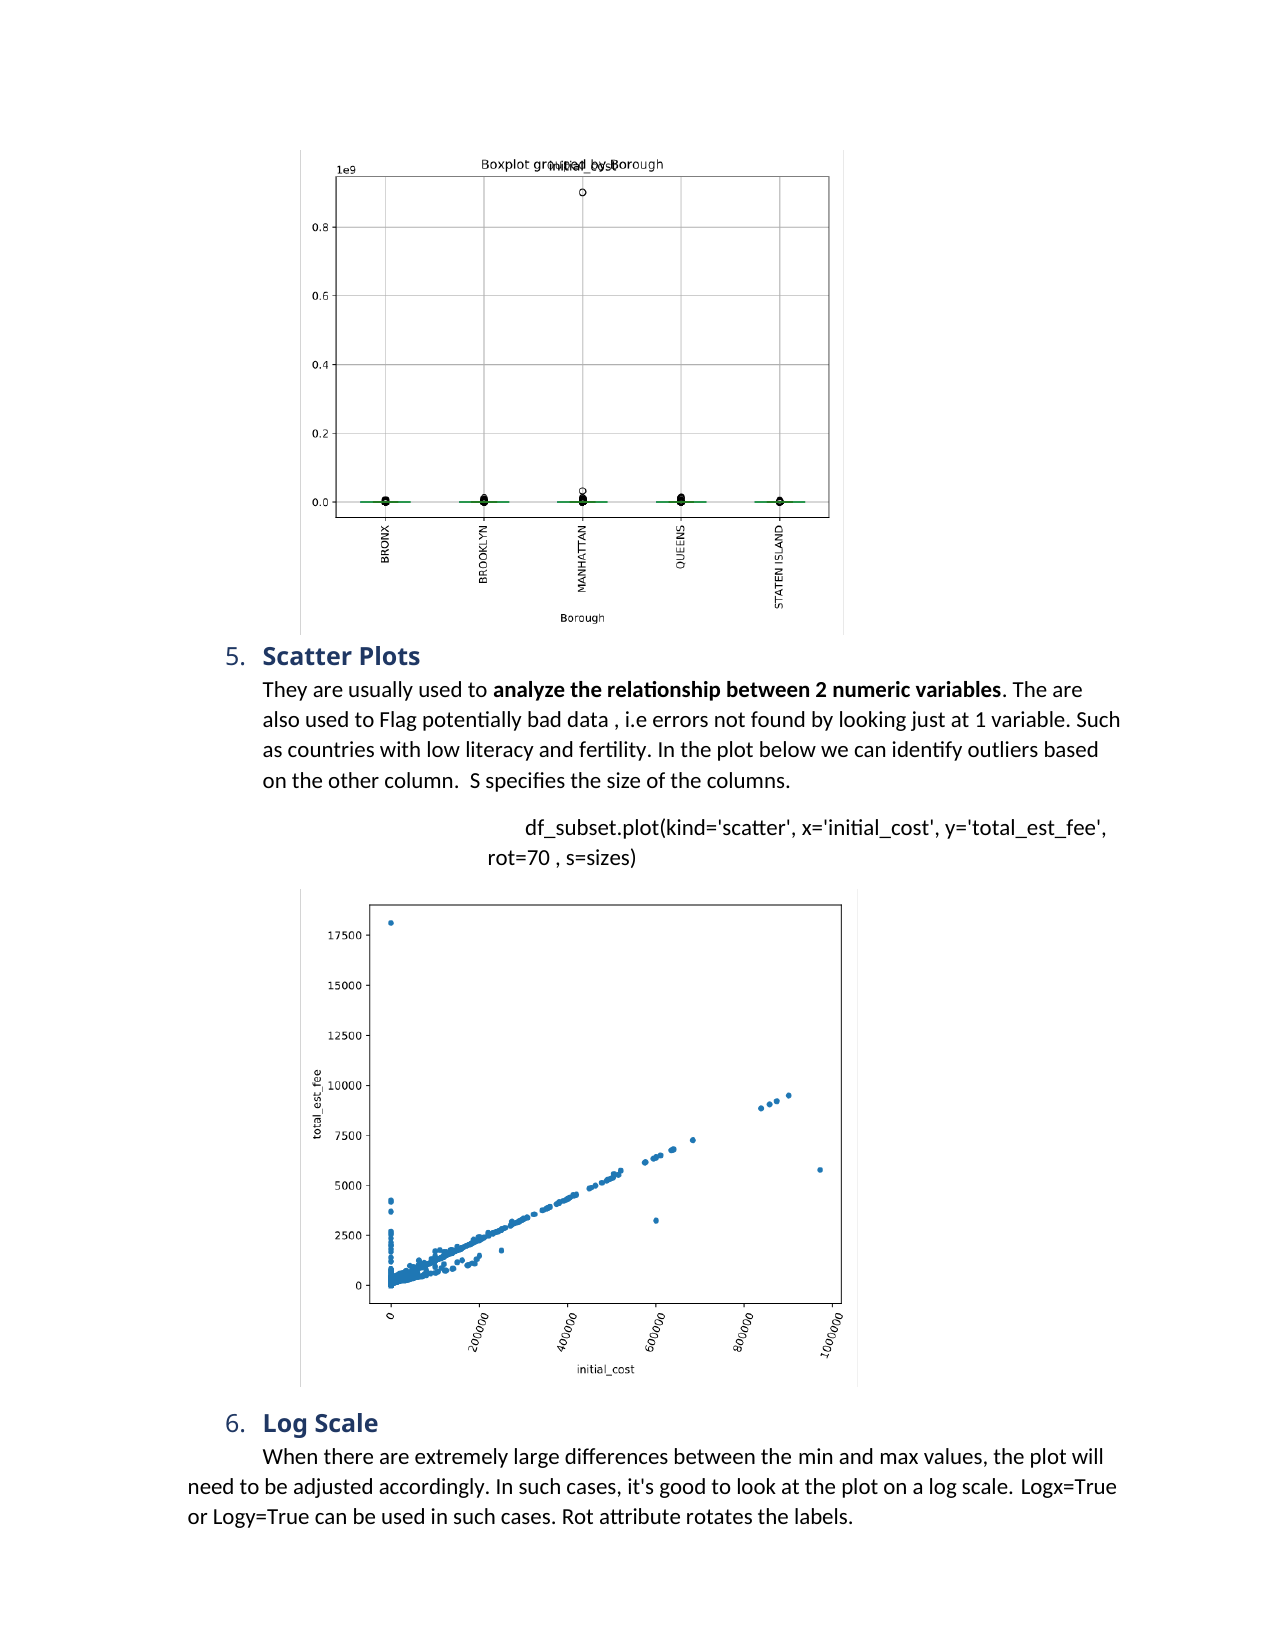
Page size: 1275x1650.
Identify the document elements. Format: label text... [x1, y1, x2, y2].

text They are usually used to analyze the relationship between 2 numeric variables. The are also used to Flag potentially bad data , i.e errors not found by looking just at 1 variable. Such as countries with low literacy and fertility. In the plot below we can identify outliers based on the other column. S specifies the size of the columns. [262, 675, 1125, 794]
text df_subset.plot(kind='scatter', x='initial_cost', y='total_est_fee', rot=70 , s=sizes) [487, 813, 1125, 871]
picture [300, 889, 858, 1387]
text When there are extremely large differences between the min and max values, the plot will need to be adjusted accordingly. In such cases, it's good to look at the plot on a log scale. Logx=True or Logy=True can be used in such cases. Rot attribute rotates the labels. [187, 1442, 1125, 1530]
picture [300, 150, 844, 635]
subtitle Log Scale [225, 1405, 1125, 1439]
subtitle Scatter Plots [225, 638, 1125, 672]
